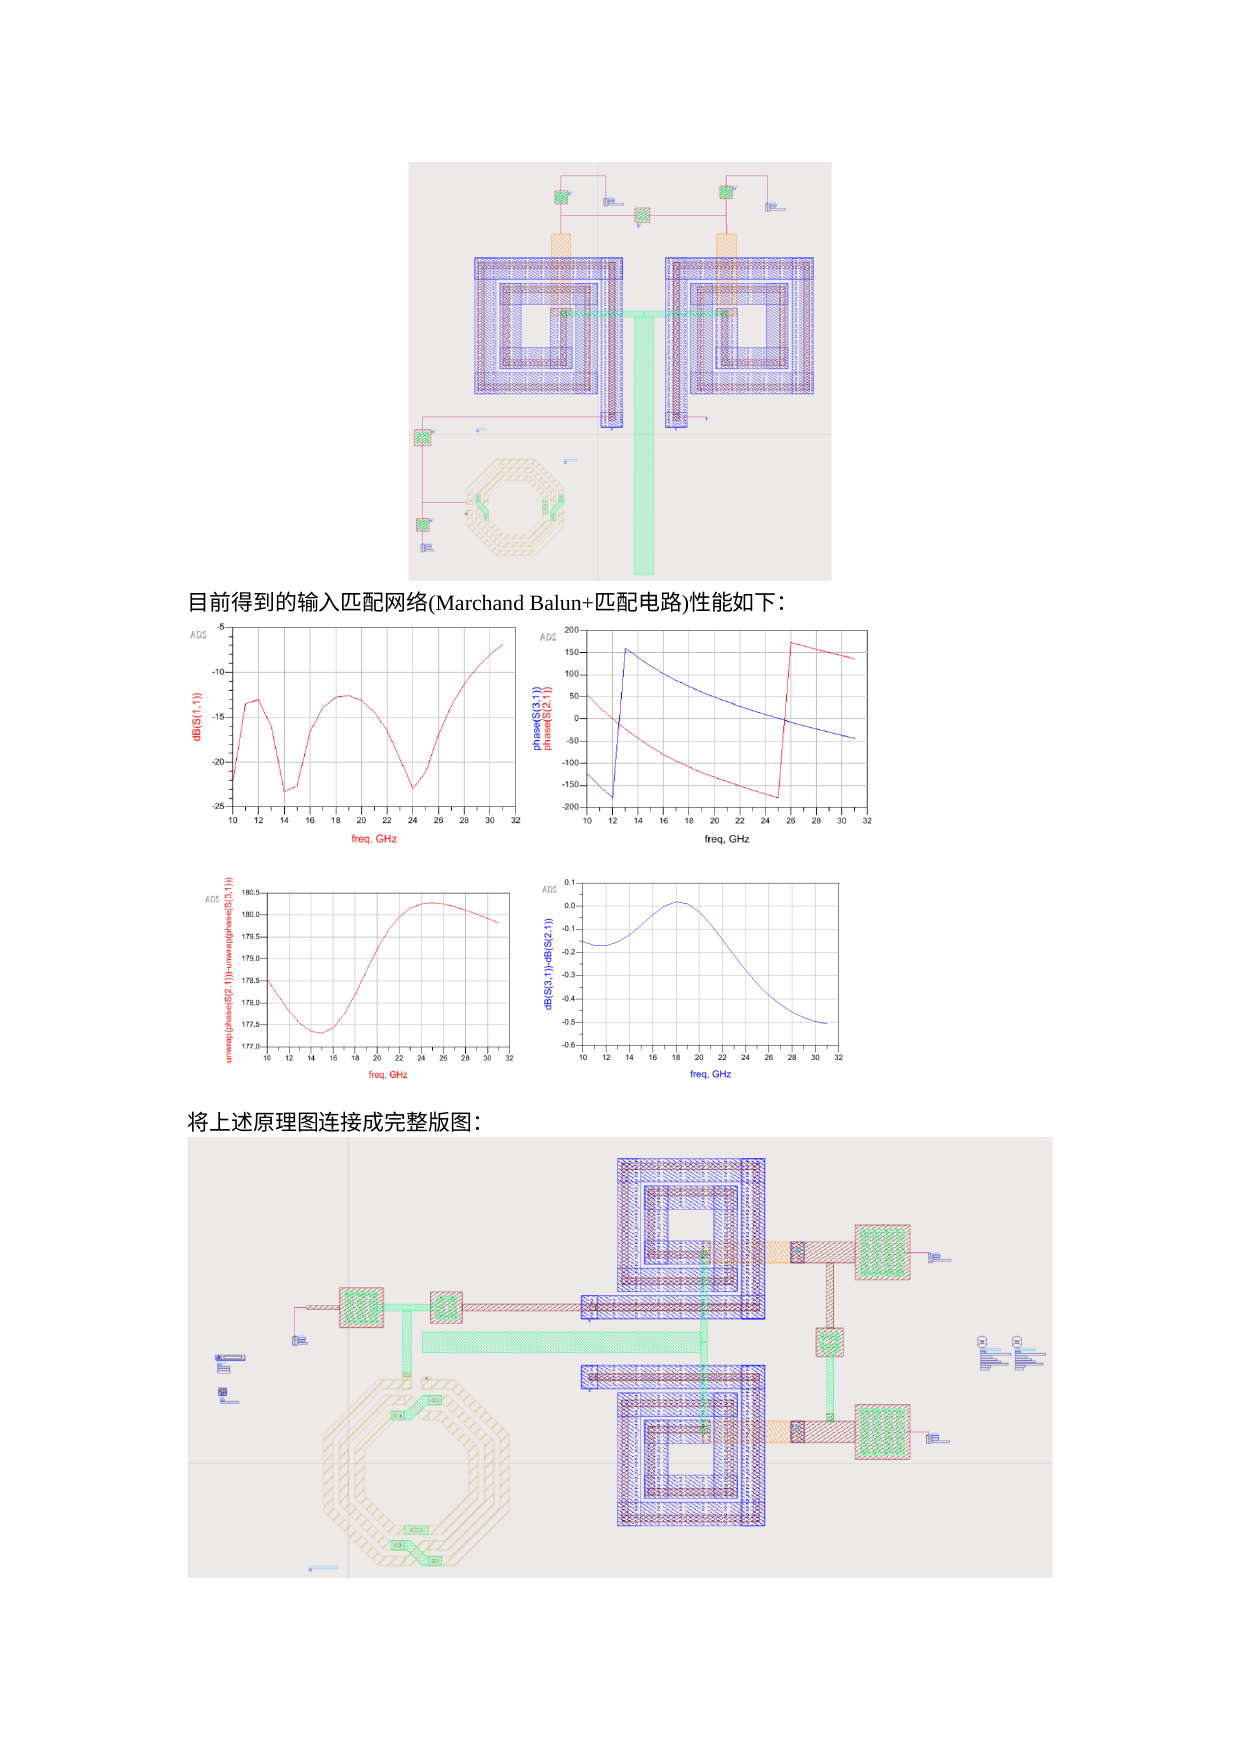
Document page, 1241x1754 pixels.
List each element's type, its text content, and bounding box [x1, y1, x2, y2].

picture [187, 617, 875, 848]
text 将上述原理图连接成完整版图： [187, 1104, 1053, 1137]
picture [537, 877, 845, 1081]
picture [187, 877, 517, 1081]
text 目前得到的输入匹配网络(Marchand Balun+匹配电路)性能如下： [187, 584, 1053, 617]
picture [408, 162, 832, 581]
picture [187, 1137, 1053, 1578]
